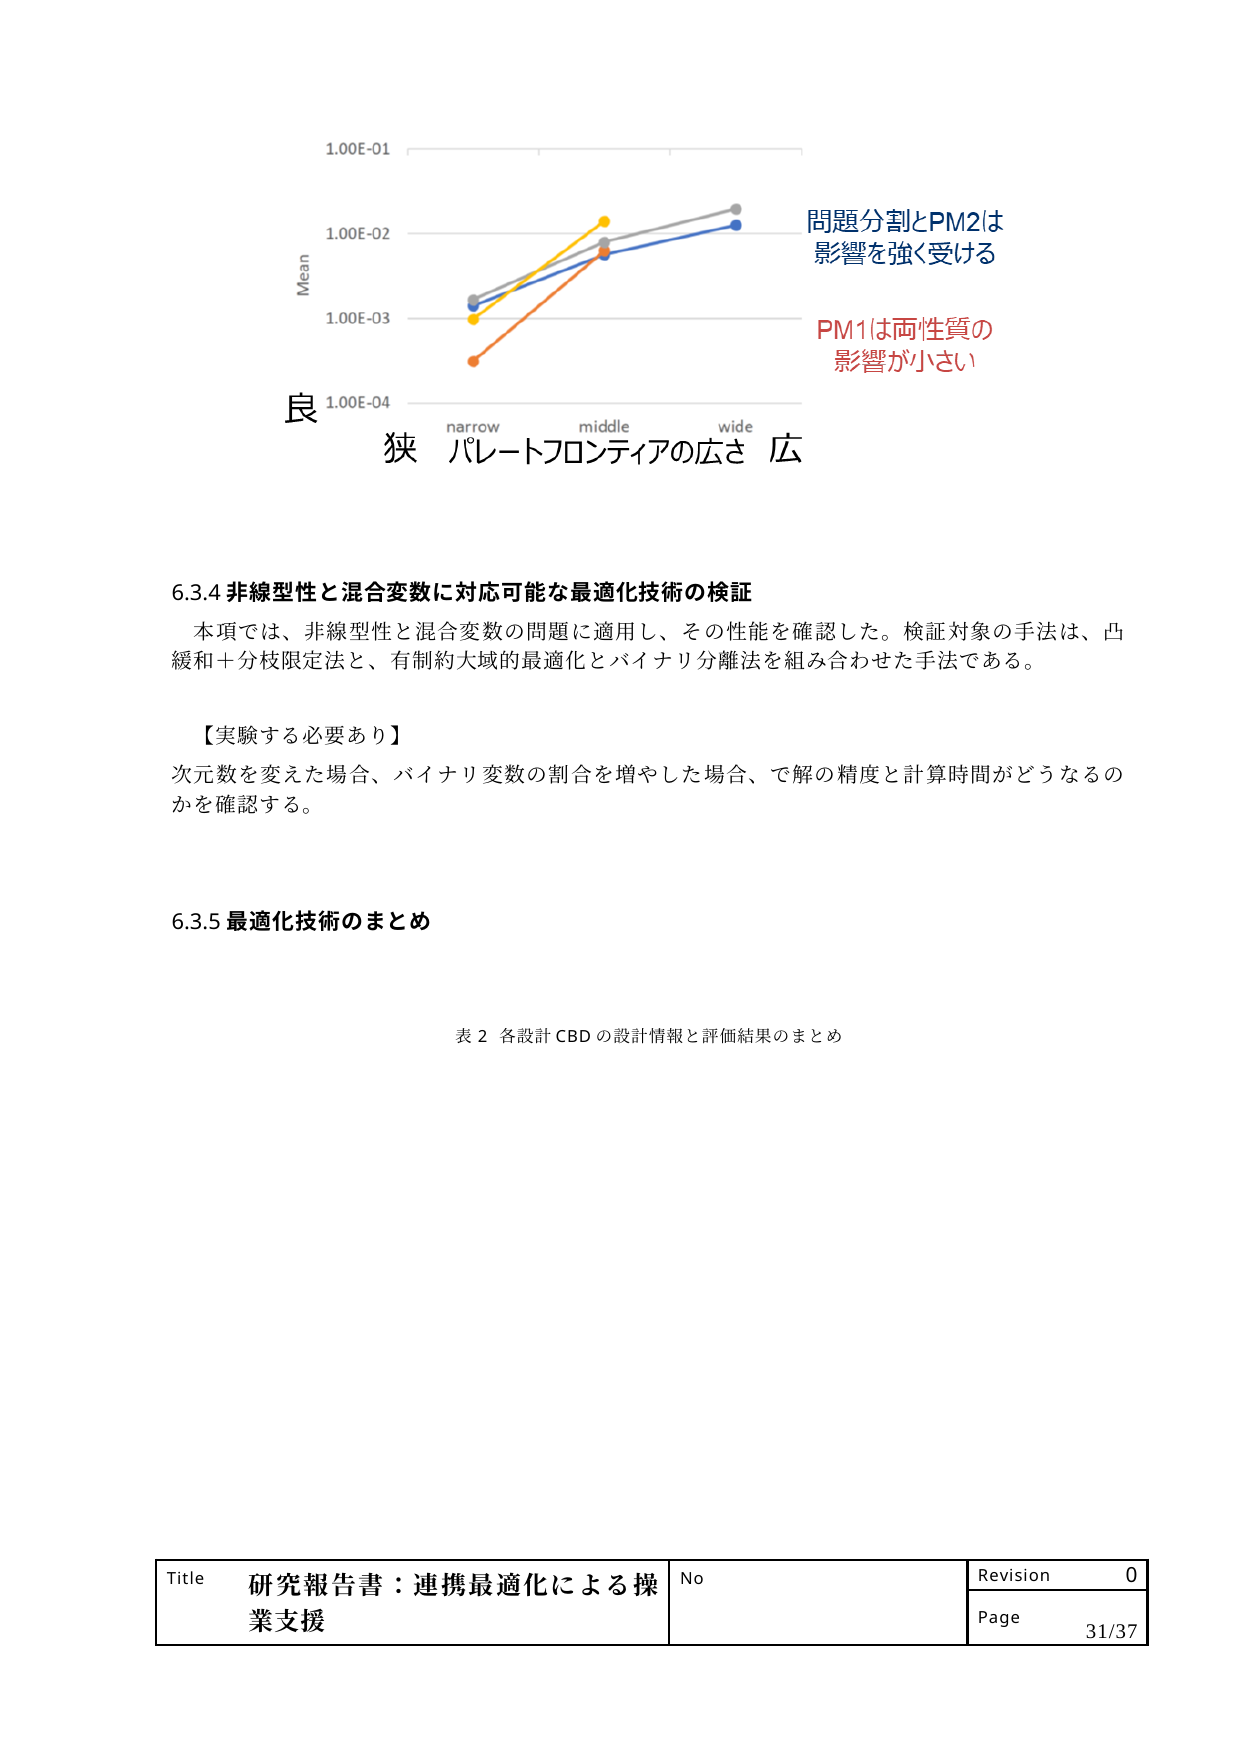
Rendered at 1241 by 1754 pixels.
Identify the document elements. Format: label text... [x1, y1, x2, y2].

picture [262, 137, 1035, 489]
subtitle 非線型性と混合変数に対応可能な最適化技術の検証 [171, 575, 1126, 607]
text 本項では、非線型性と混合変数の問題に適用し、その性能を確認した。検証対象の手法は、凸緩和＋分枝限定法と、有制約大域的最適化とバイナリ分離法を組み合わせた手法である。 [171, 615, 1126, 675]
text 【実験する必要あり】 [171, 720, 1126, 750]
subtitle 最適化技術のまとめ [171, 904, 1126, 936]
text 次元数を変えた場合、バイナリ変数の割合を増やした場合、で解の精度と計算時間がどうなるのかを確認する。 [171, 758, 1126, 818]
